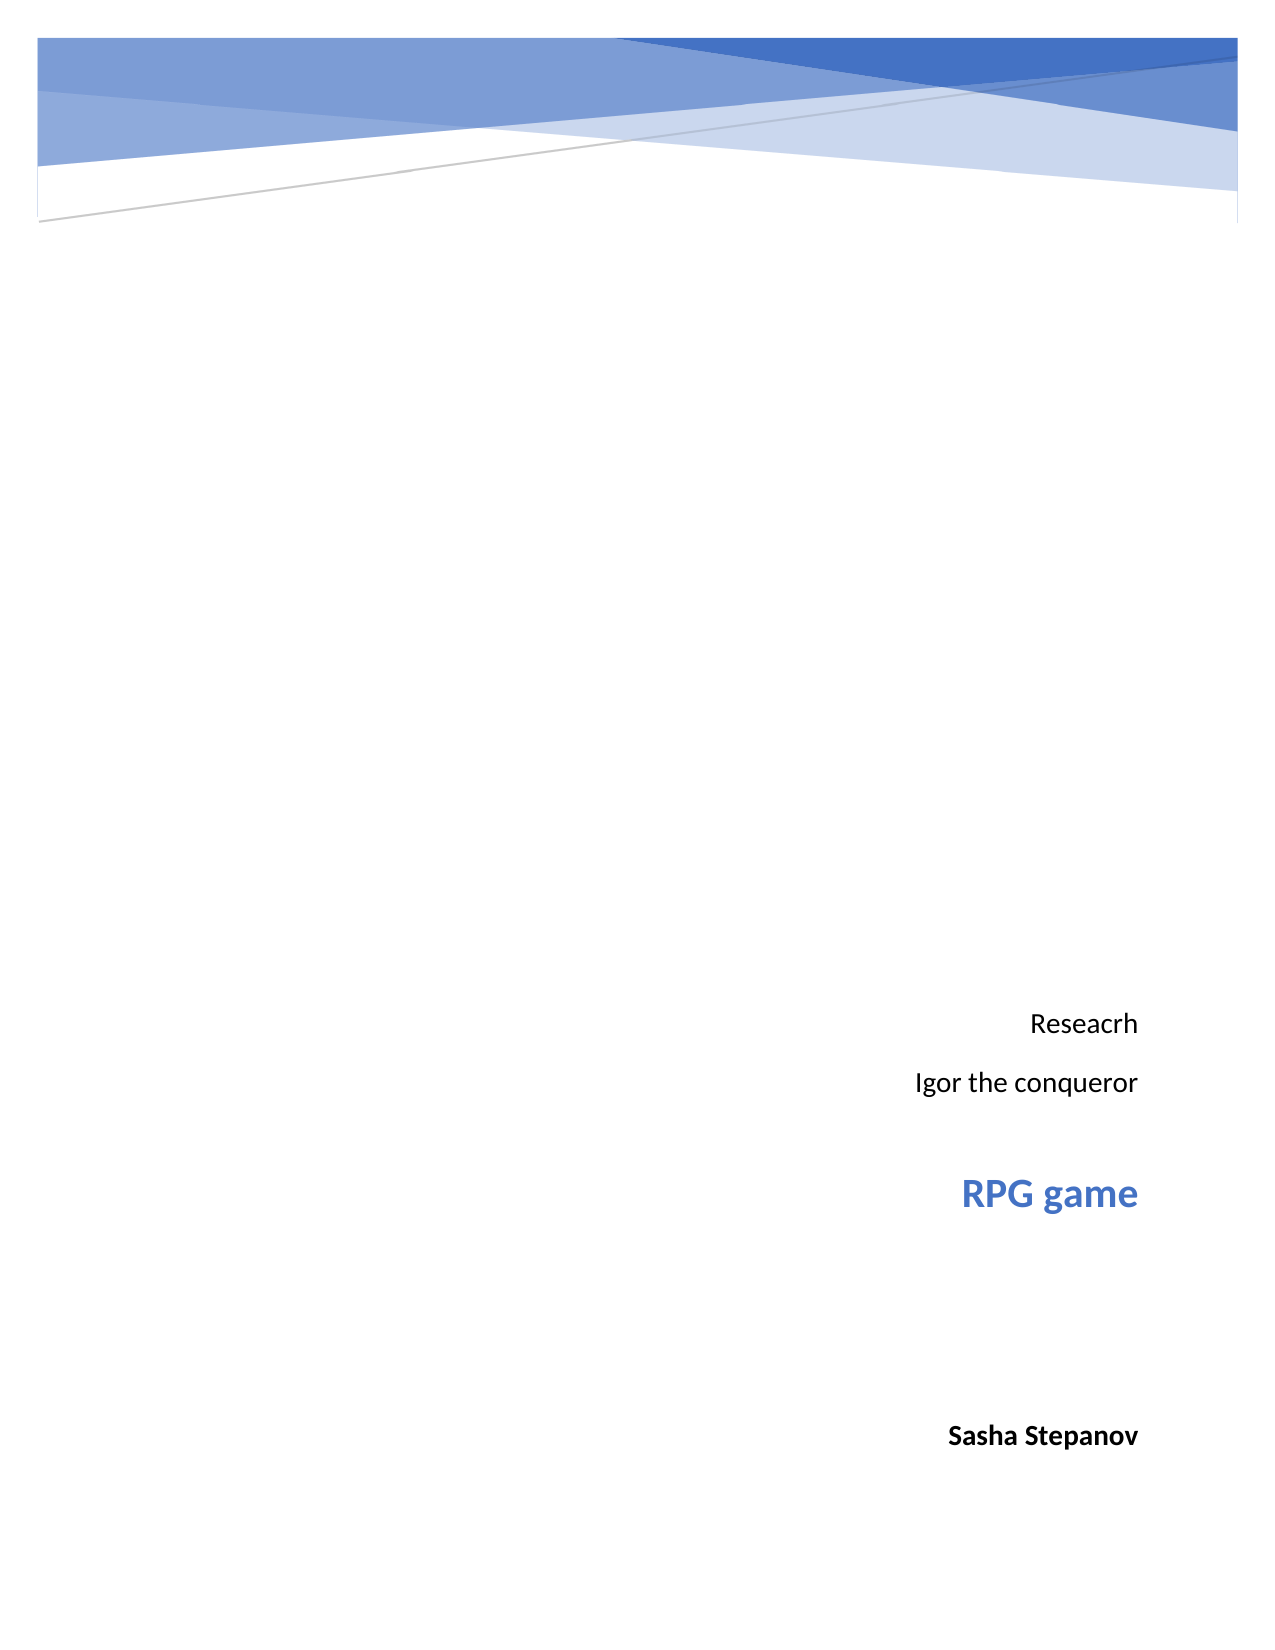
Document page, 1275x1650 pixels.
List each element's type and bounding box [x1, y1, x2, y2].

picture [37, 37, 1238, 238]
